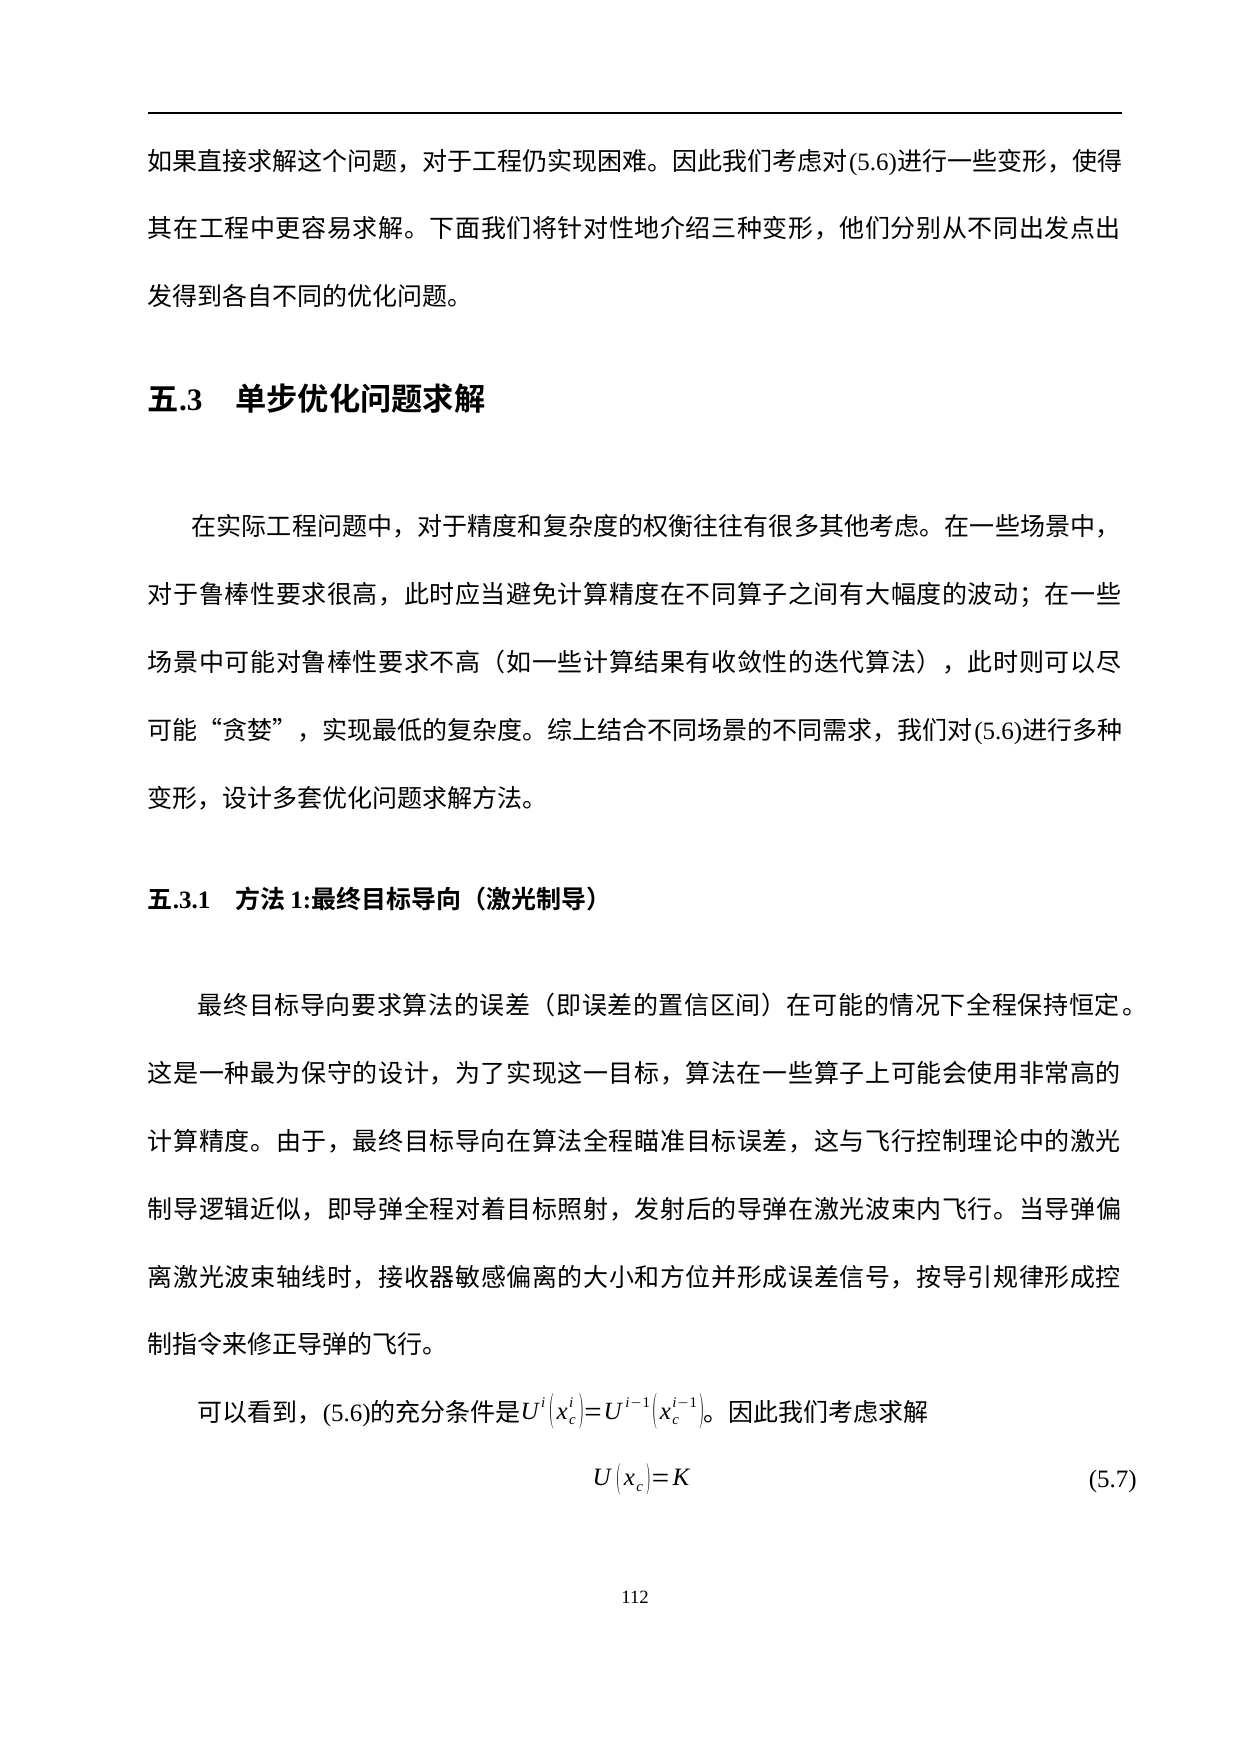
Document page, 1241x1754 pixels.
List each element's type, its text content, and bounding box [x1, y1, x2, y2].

text (5.7) [148, 1445, 1122, 1513]
text 可以看到，(5.6)的充分条件是。因此我们考虑求解 [148, 1377, 1122, 1445]
text 最终目标导向要求算法的误差（即误差的置信区间）在可能的情况下全程保持恒定。这是一种最为保守的设计，为了实现这一目标，算法在一些算子上可能会使用非常高的计算精度。由于，最终目标导向在算法全程瞄准目标误差，这与飞行控制理论中的激光制导逻辑近似，即导弹全程对着目标照射，发射后的导弹在激光波束内飞行。当导弹偏离激光波束轴线时，接收器敏感偏离的大小和方位并形成误差信号，按导引规律形成控制指令来修正导弹的飞行。 [148, 969, 1122, 1377]
text 在实际工程问题中，对于精度和复杂度的权衡往往有很多其他考虑。在一些场景中，对于鲁棒性要求很高，此时应当避免计算精度在不同算子之间有大幅度的波动；在一些场景中可能对鲁棒性要求不高（如一些计算结果有收敛性的迭代算法），此时则可以尽可能“贪婪”，实现最低的复杂度。综上结合不同场景的不同需求，我们对(5.6)进行多种变形，设计多套优化问题求解方法。 [148, 491, 1122, 830]
subtitle 方法1:最终目标导向（激光制导） [148, 864, 1122, 932]
text 如果直接求解这个问题，对于工程仍实现困难。因此我们考虑对(5.6)进行一些变形，使得其在工程中更容易求解。下面我们将针对性地介绍三种变形，他们分别从不同出发点出发得到各自不同的优化问题。 [148, 125, 1122, 329]
subtitle 单步优化问题求解 [148, 363, 1122, 431]
